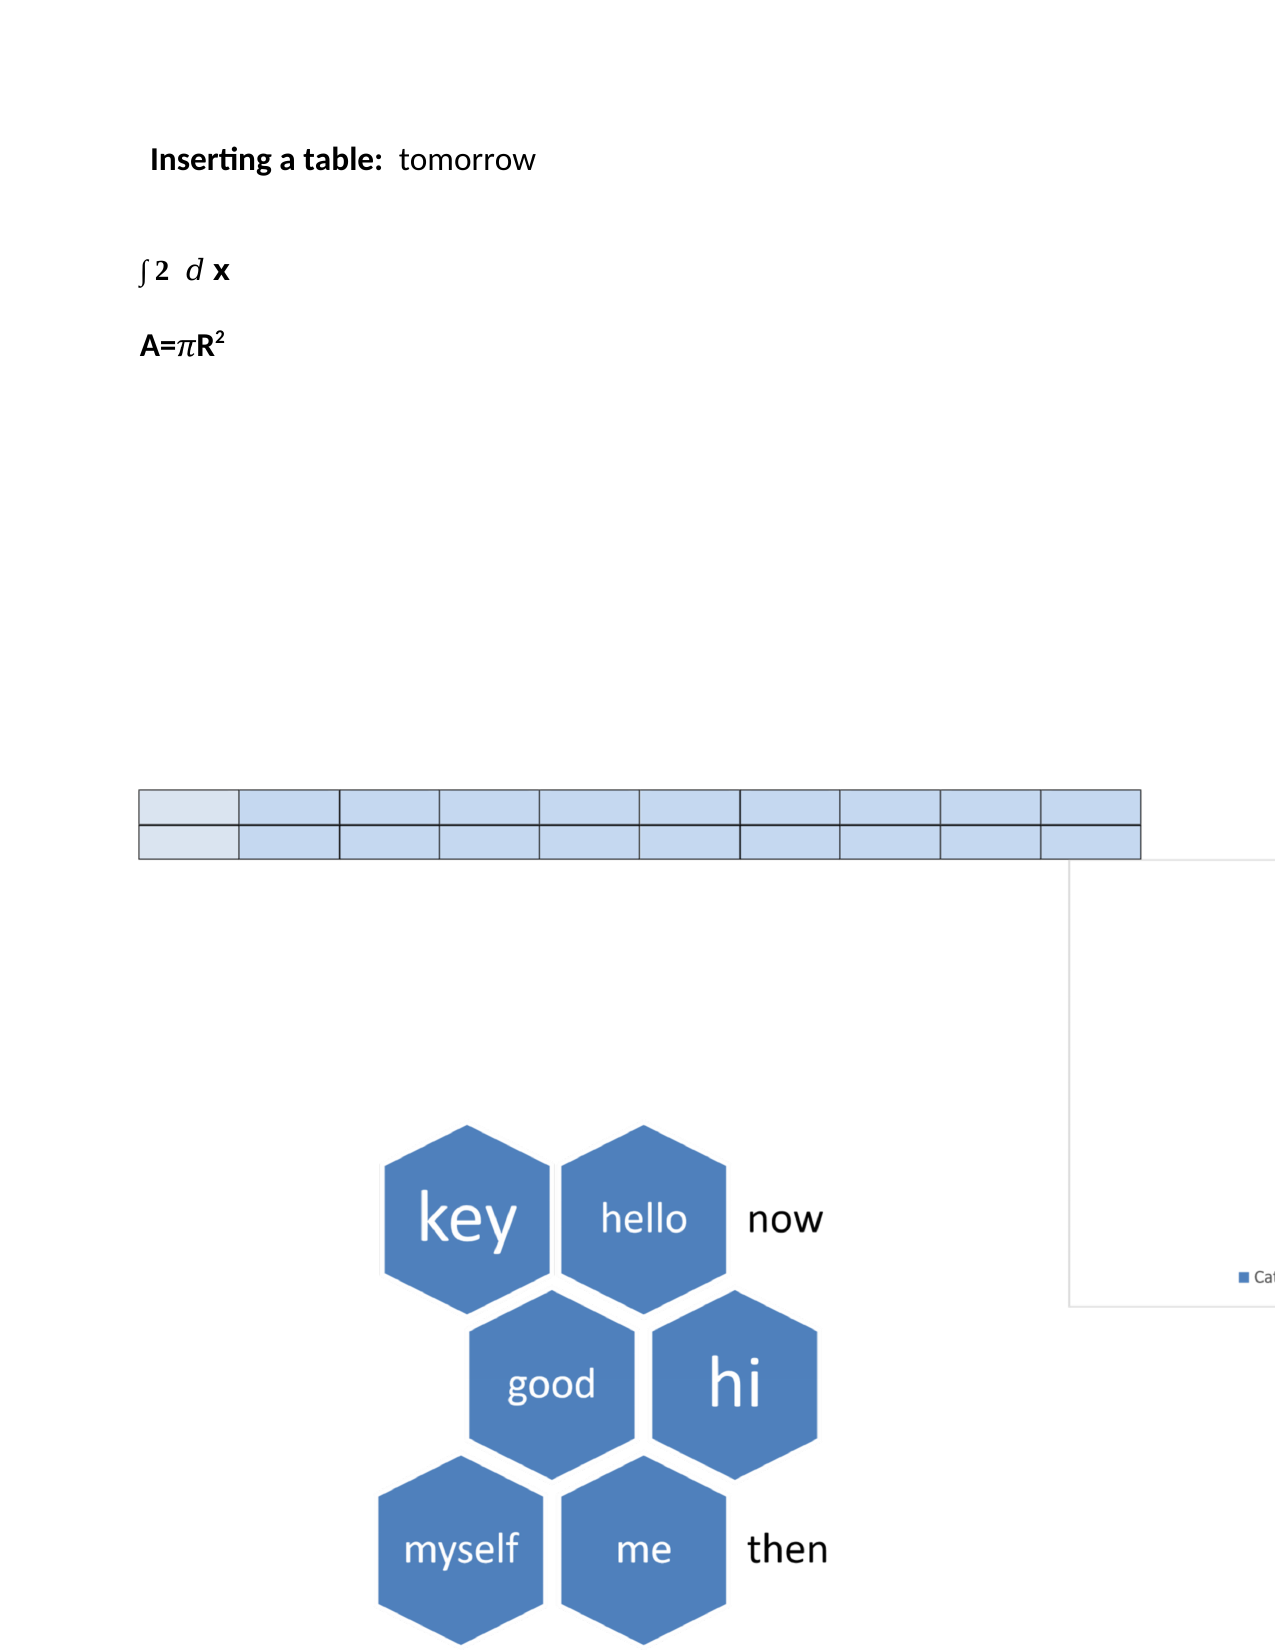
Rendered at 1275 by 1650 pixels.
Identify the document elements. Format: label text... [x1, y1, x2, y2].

picture [176, 339, 197, 357]
picture [131, 173, 244, 319]
text Inserting a table: tomorrow [150, 137, 1137, 178]
text A=R2 [139, 324, 1137, 365]
picture [137, 788, 1275, 1650]
text ∫ 2 𝑑 x [139, 249, 1136, 289]
